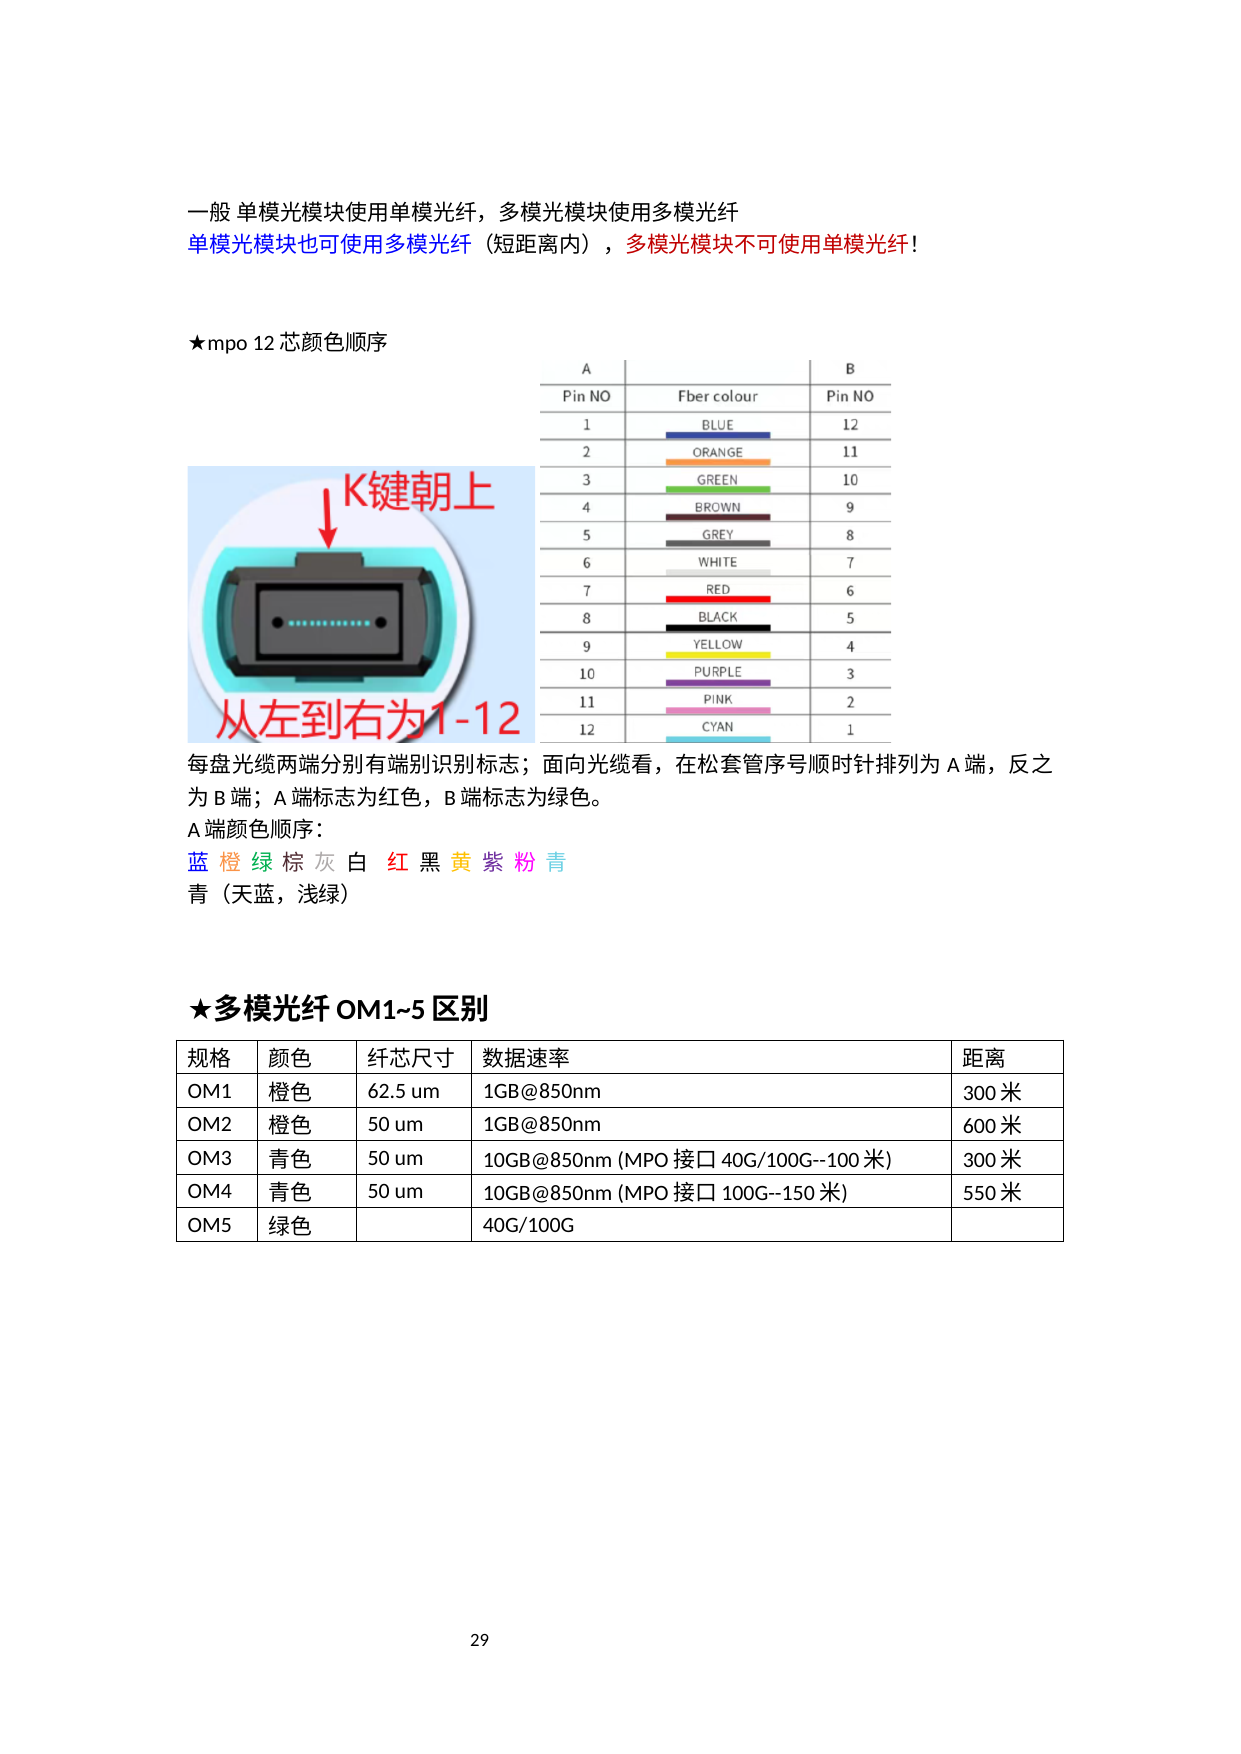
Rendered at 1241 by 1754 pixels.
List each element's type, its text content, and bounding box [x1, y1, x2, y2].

text 单模光模块也可使用多模光纤（短距离内），多模光模块不可使用单模光纤！ [187, 227, 1053, 259]
table_cell 50 um [357, 1108, 471, 1140]
table_cell [357, 1208, 471, 1241]
table_cell 300米 [952, 1074, 1063, 1107]
table_cell 10GB@850nm (MPO接口100G--150米) [472, 1175, 951, 1207]
table_cell 青色 [258, 1141, 356, 1174]
text 青（天蓝，浅绿） [187, 877, 1053, 909]
table_header 颜色 [258, 1041, 356, 1073]
table_cell 300米 [952, 1141, 1063, 1174]
picture [187, 466, 536, 743]
text A端颜色顺序： [187, 812, 1053, 844]
table_cell 50 um [357, 1175, 471, 1207]
table_cell 绿色 [258, 1208, 356, 1241]
table_header 距离 [952, 1041, 1063, 1073]
picture [540, 360, 892, 743]
table_cell 1GB@850nm [472, 1108, 951, 1140]
table_cell OM2 [177, 1108, 257, 1140]
table_cell 62.5 um [357, 1074, 471, 1107]
text ★mpo 12芯颜色顺序 [187, 324, 1053, 357]
table_cell 40G/100G [472, 1208, 951, 1241]
table_cell OM3 [177, 1141, 257, 1174]
table_cell 50 um [357, 1141, 471, 1174]
table_header 规格 [177, 1041, 257, 1073]
table_cell 600米 [952, 1108, 1063, 1140]
table_cell 橙色 [258, 1074, 356, 1107]
text 蓝 橙 绿 棕 灰 白 红 黑 黄 紫 粉 青 [187, 844, 1053, 877]
text ★多模光纤OM1~5区别 [187, 974, 1053, 1039]
table_header 数据速率 [472, 1041, 951, 1073]
table_cell 橙色 [258, 1108, 356, 1140]
text 一般 单模光模块使用单模光纤，多模光模块使用多模光纤 [187, 194, 1053, 227]
table_header 纤芯尺寸 [357, 1041, 471, 1073]
table_cell 青色 [258, 1175, 356, 1207]
table_cell OM4 [177, 1175, 257, 1207]
table_cell OM5 [177, 1208, 257, 1241]
table_cell 550米 [952, 1175, 1063, 1207]
table_cell 10GB@850nm (MPO接口40G/100G--100米) [472, 1141, 951, 1174]
table_cell [952, 1208, 1063, 1241]
table_cell 1GB@850nm [472, 1074, 951, 1107]
table_cell OM1 [177, 1074, 257, 1107]
text 每盘光缆两端分别有端别识别标志；面向光缆看，在松套管序号顺时针排列为A端，反之为B端；A端标志为红色，B端标志为绿色。 [187, 747, 1053, 812]
